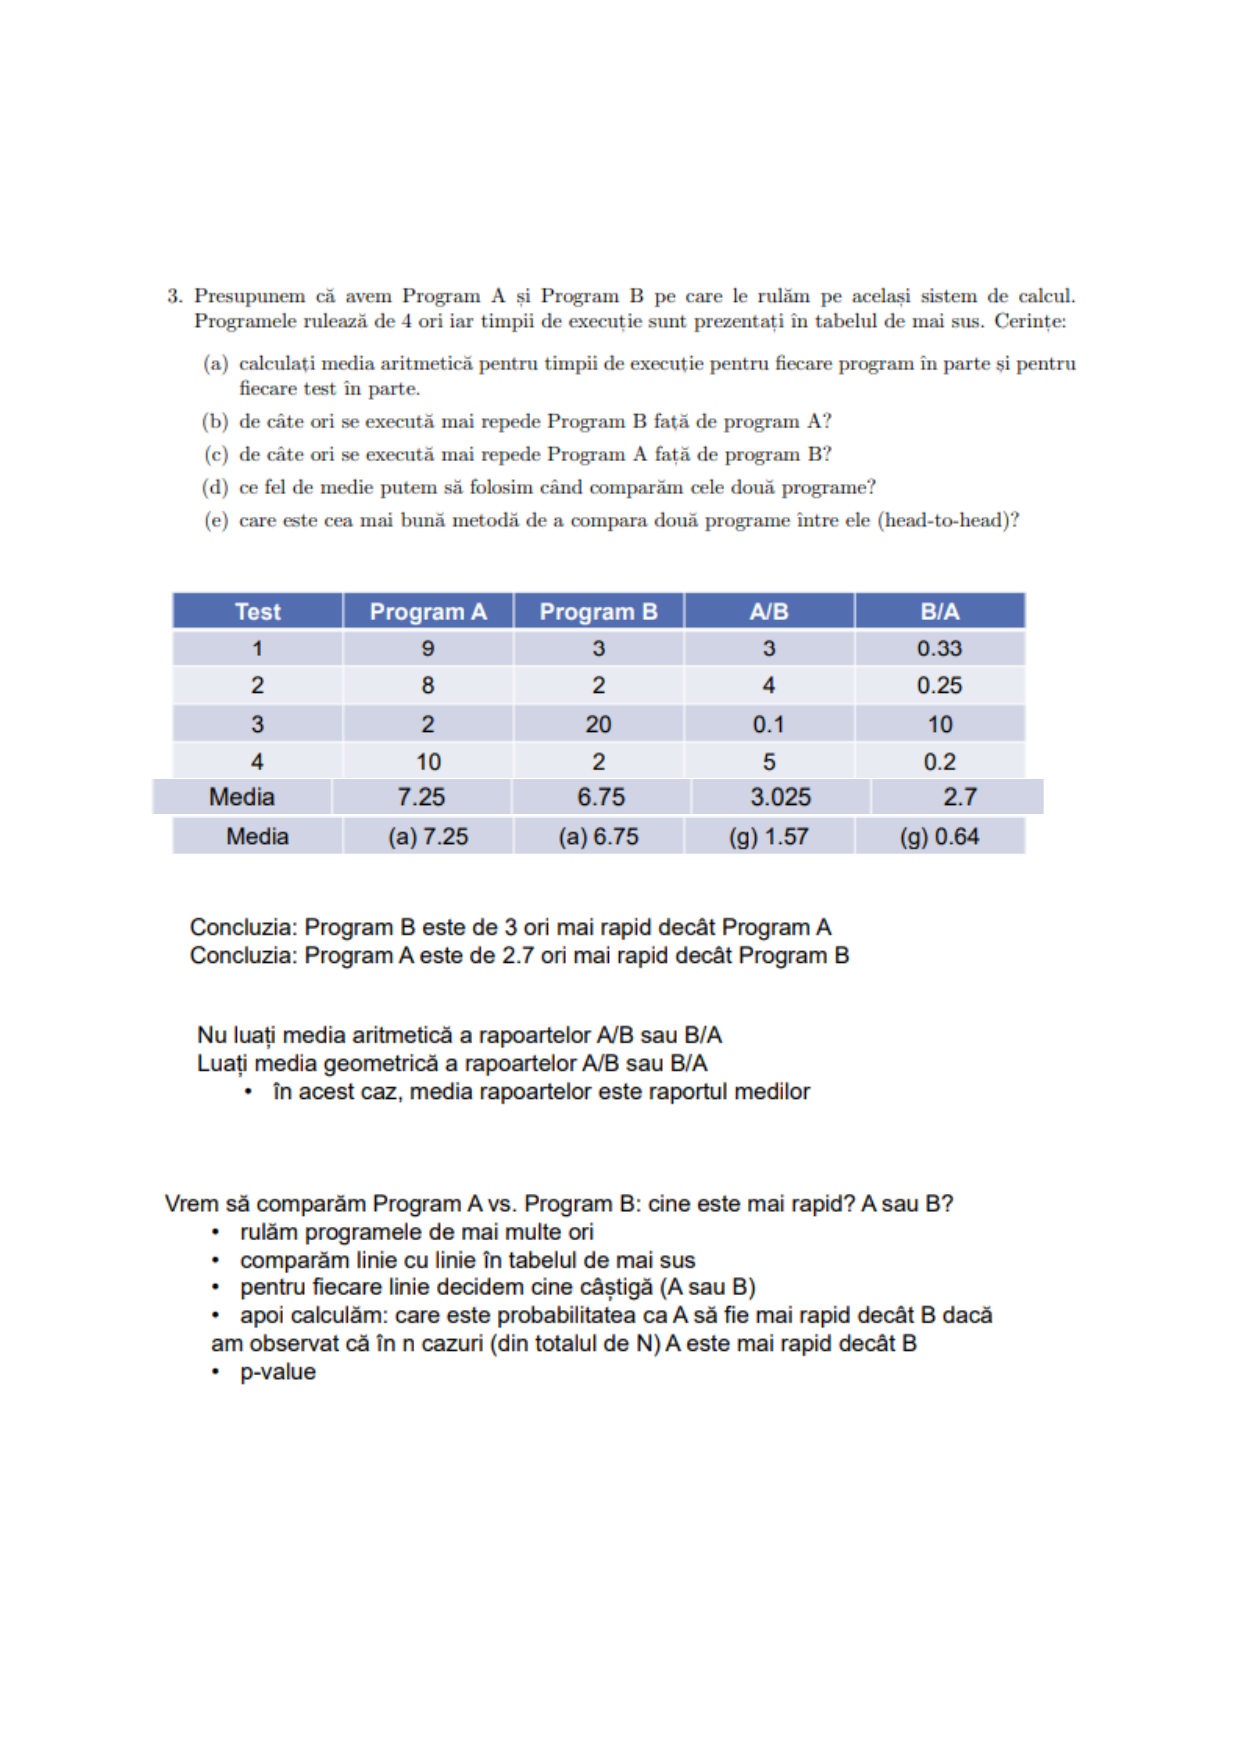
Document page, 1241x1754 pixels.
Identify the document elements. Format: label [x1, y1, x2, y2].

picture [150, 559, 1041, 778]
picture [150, 1172, 997, 1397]
picture [150, 779, 1044, 814]
picture [150, 265, 1089, 541]
picture [150, 816, 1041, 1123]
